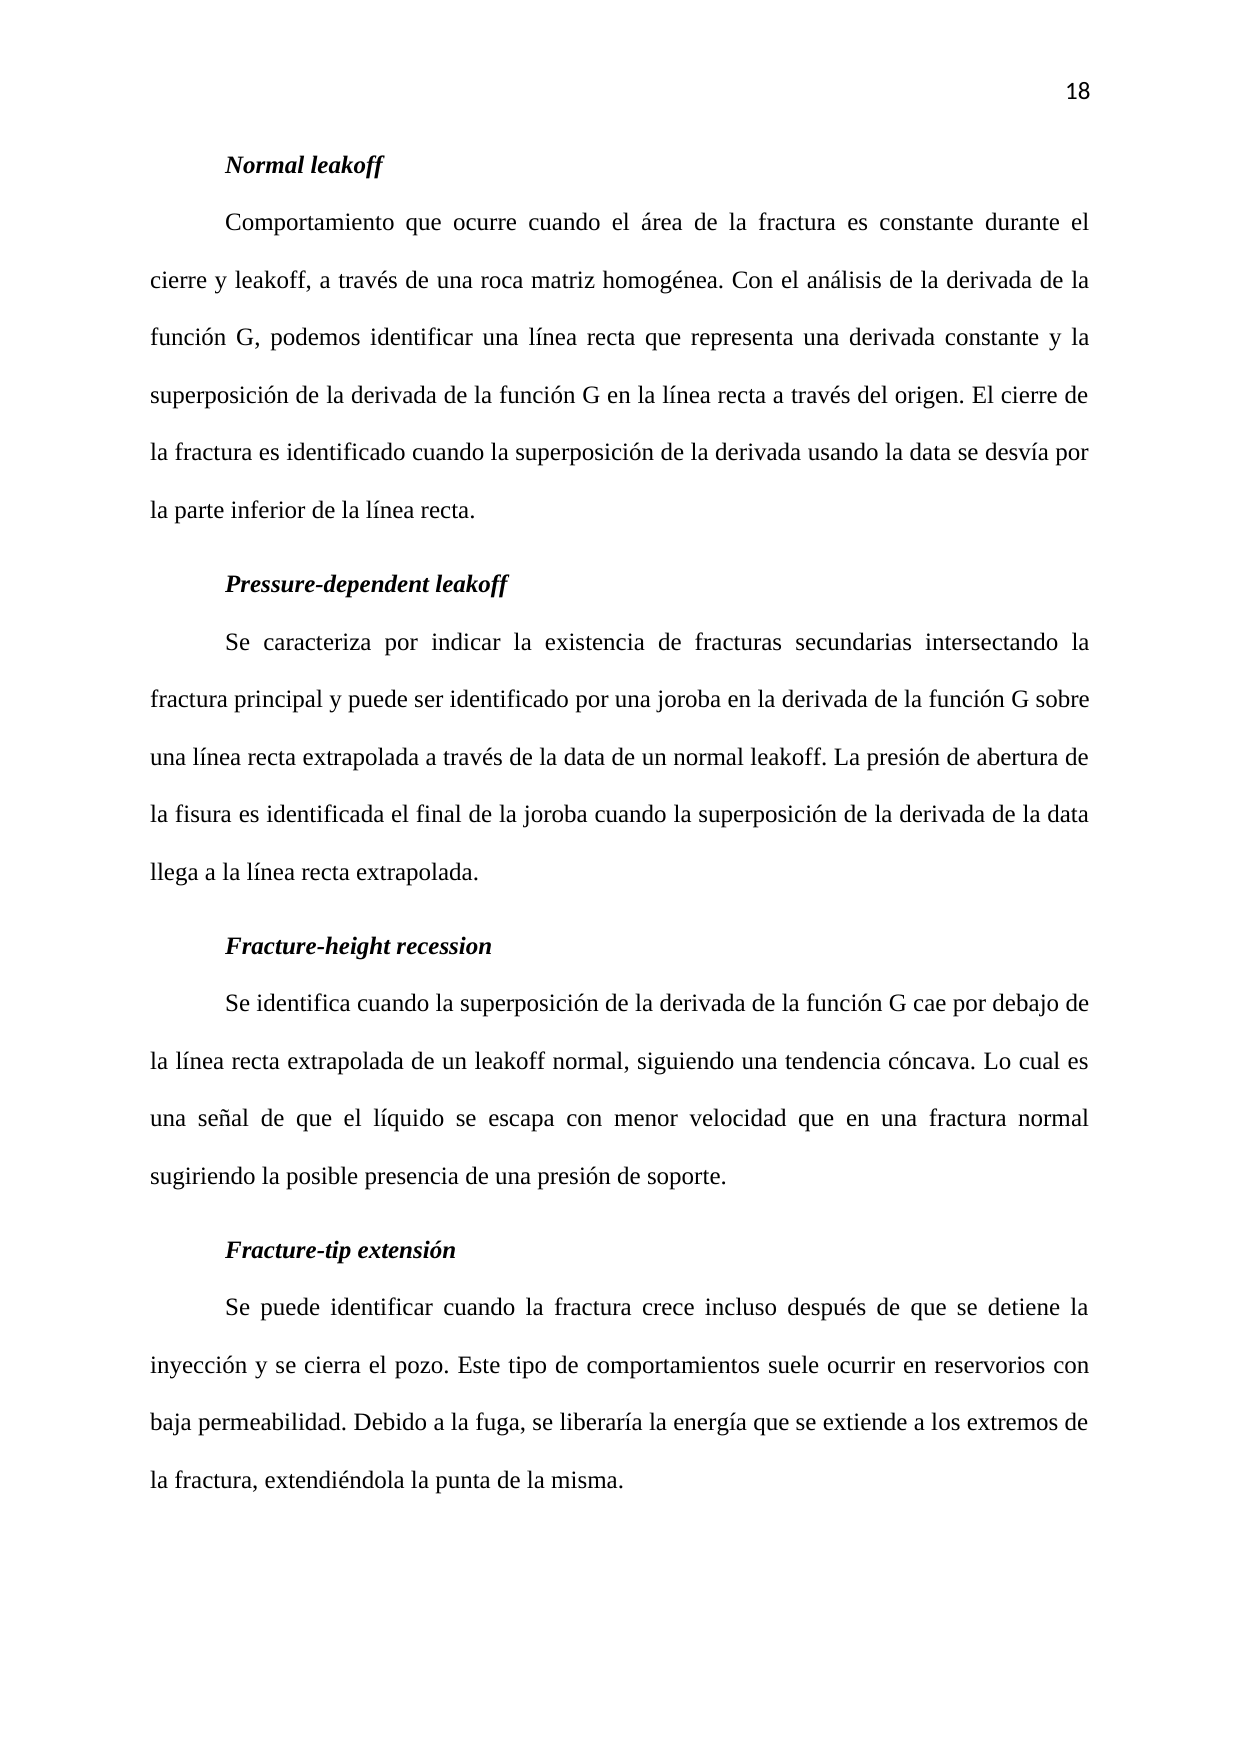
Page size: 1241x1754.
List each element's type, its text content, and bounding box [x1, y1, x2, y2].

text Se identifica cuando la superposición de la derivada de la función G cae por debajo de la línea recta extrapolada de un leakoff normal, siguiendo una tendencia cóncava. Lo cual es una señal de que el líquido se escapa con menor velocidad que en una fractura normal sugiriendo la posible presencia de una presión de soporte. [150, 988, 1090, 1189]
subtitle Normal leakoff [150, 150, 1090, 179]
subtitle Fracture-tip extensión [150, 1235, 1090, 1264]
text Se caracteriza por indicar la existencia de fracturas secundarias intersectando la fractura principal y puede ser identificado por una joroba en la derivada de la función G sobre una línea recta extrapolada a través de la data de un normal leakoff. La presión de abertura de la fisura es identificada el final de la joroba cuando la superposición de la derivada de la data llega a la línea recta extrapolada. [150, 627, 1090, 885]
text Se puede identificar cuando la fractura crece incluso después de que se detiene la inyección y se cierra el pozo. Este tipo de comportamientos suele ocurrir en reservorios con baja permeabilidad. Debido a la fuga, se liberaría la energía que se extiende a los extremos de la fractura, extendiéndola la punta de la misma. [150, 1292, 1090, 1494]
subtitle Pressure-dependent leakoff [150, 569, 1090, 598]
subtitle Fracture-height recession [150, 931, 1090, 959]
text Comportamiento que ocurre cuando el área de la fractura es constante durante el cierre y leakoff, a través de una roca matriz homogénea. Con el análisis de la derivada de la función G, podemos identificar una línea recta que representa una derivada constante y la superposición de la derivada de la función G en la línea recta a través del origen. El cierre de la fractura es identificado cuando la superposición de la derivada usando la data se desvía por la parte inferior de la línea recta. [150, 207, 1090, 524]
